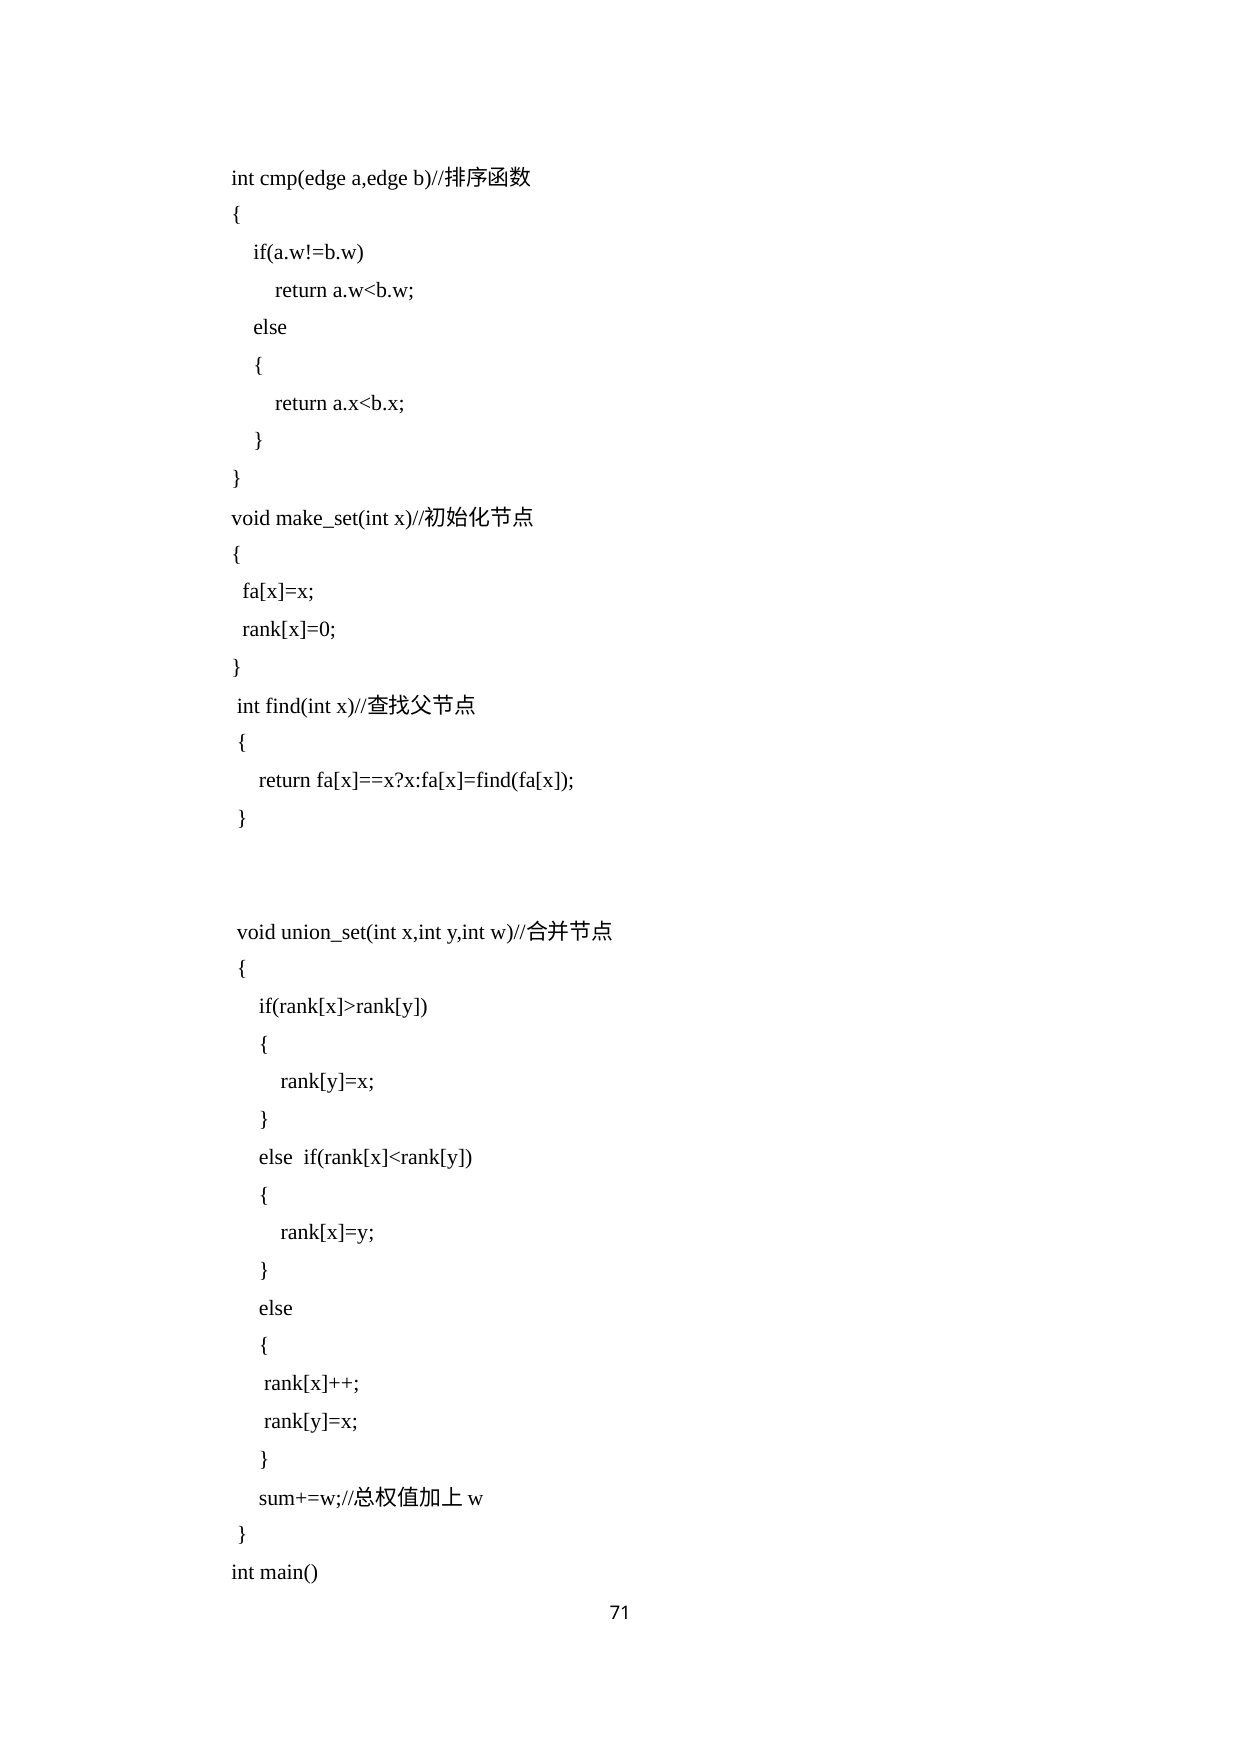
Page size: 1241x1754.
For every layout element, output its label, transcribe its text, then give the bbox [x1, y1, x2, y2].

text rank[y]=x; [231, 1404, 1053, 1437]
text } [231, 1102, 1053, 1135]
text int cmp(edge a,edge b)//排序函数 [231, 160, 1053, 192]
text rank[x]=y; [231, 1216, 1053, 1248]
text { [231, 1178, 1053, 1210]
text rank[y]=x; [231, 1065, 1053, 1097]
text } [231, 424, 1053, 456]
text } [231, 801, 1053, 833]
text { [231, 197, 1053, 230]
text int main() [231, 1555, 1053, 1587]
text } [231, 650, 1053, 682]
text { [231, 725, 1053, 758]
text else [231, 311, 1053, 343]
text sum+=w;//总权值加上w [231, 1479, 1053, 1512]
text return a.x<b.x; [231, 386, 1053, 418]
text rank[x]=0; [231, 612, 1053, 645]
text rank[x]++; [231, 1366, 1053, 1399]
text { [231, 1329, 1053, 1361]
text { [231, 1027, 1053, 1059]
text fa[x]=x; [231, 574, 1053, 607]
text { [231, 537, 1053, 569]
text void make_set(int x)//初始化节点 [231, 499, 1053, 532]
text } [231, 1253, 1053, 1286]
text if(rank[x]>rank[y]) [231, 989, 1053, 1022]
text else [231, 1291, 1053, 1323]
text } [231, 1442, 1053, 1474]
text if(a.w!=b.w) [231, 235, 1053, 268]
text { [231, 952, 1053, 984]
text return a.w<b.w; [231, 273, 1053, 305]
text { [231, 348, 1053, 381]
text else if(rank[x]<rank[y]) [231, 1140, 1053, 1173]
text } [231, 1517, 1053, 1550]
text int find(int x)//查找父节点 [231, 688, 1053, 720]
text void union_set(int x,int y,int w)//合并节点 [231, 914, 1053, 946]
text return fa[x]==x?x:fa[x]=find(fa[x]); [231, 763, 1053, 796]
text } [231, 461, 1053, 494]
